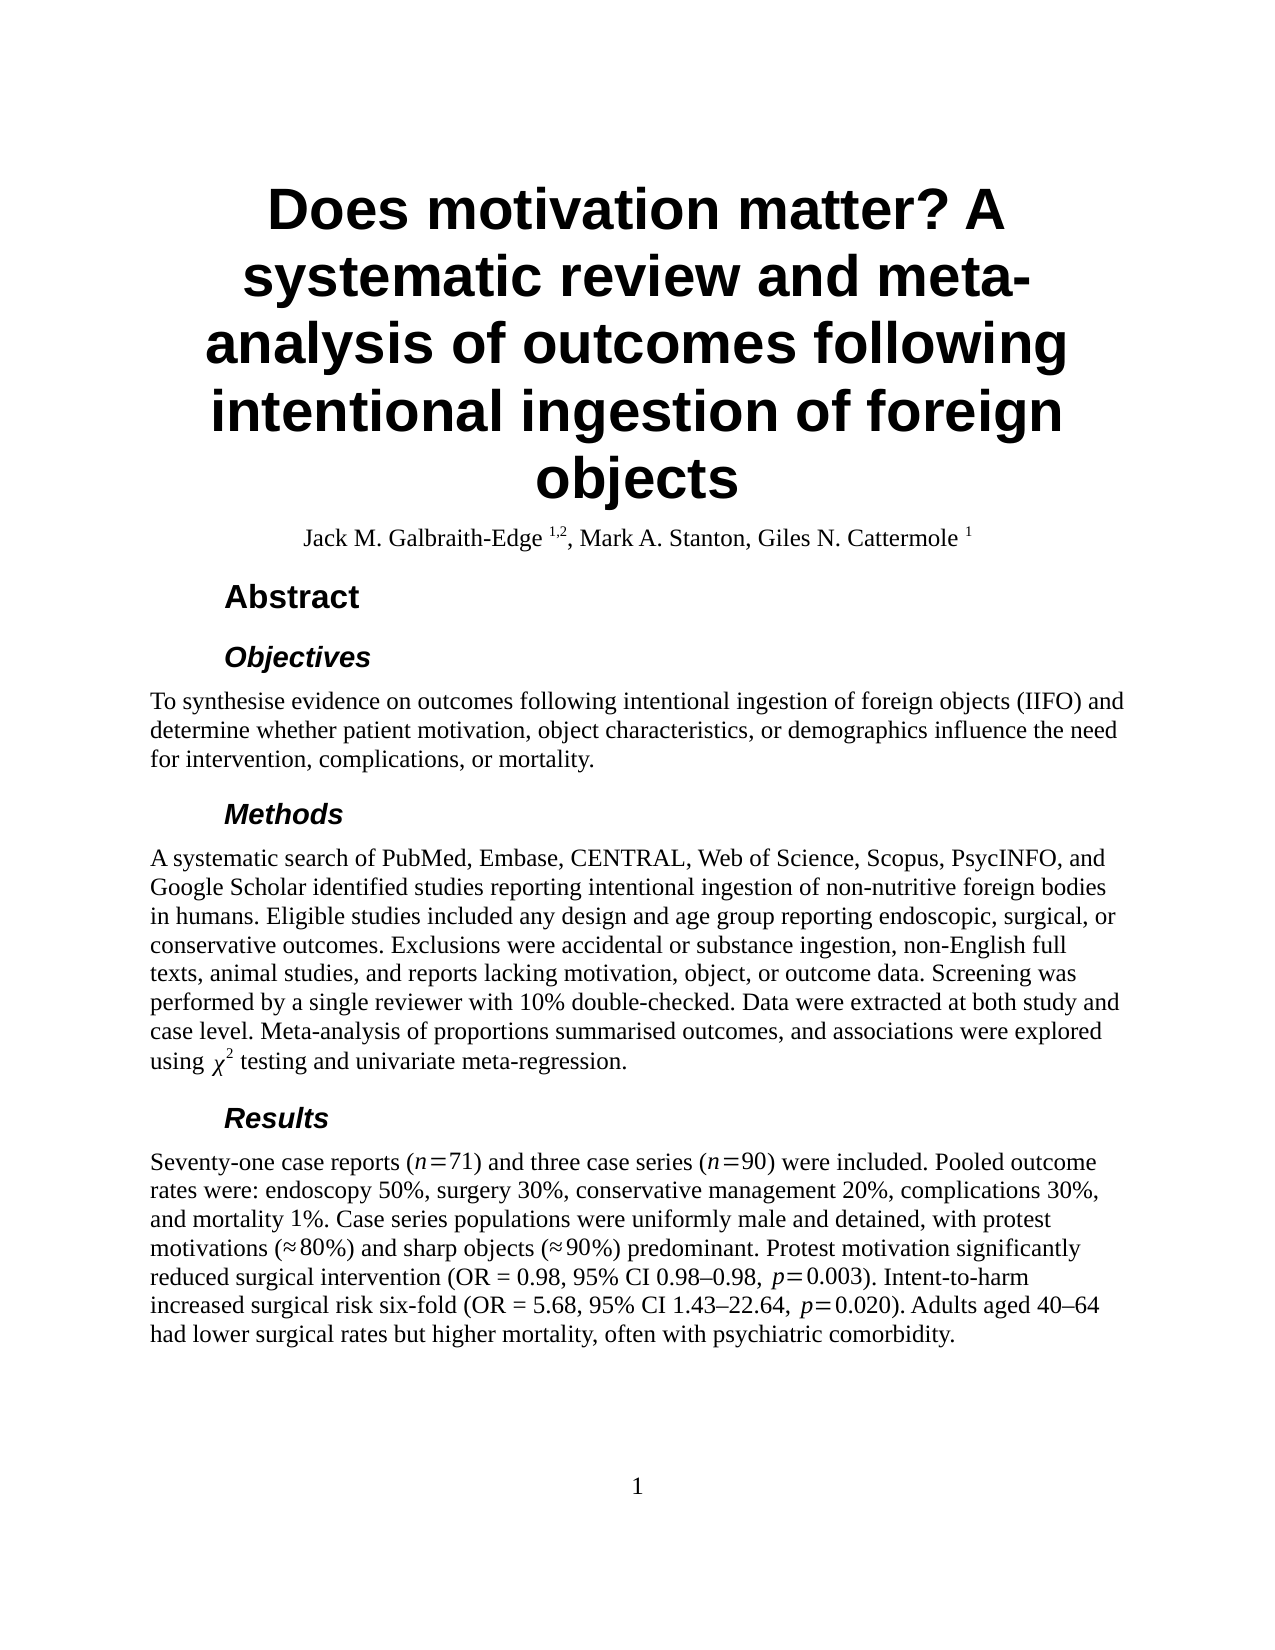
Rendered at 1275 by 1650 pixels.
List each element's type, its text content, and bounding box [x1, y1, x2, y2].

subtitle Objectives [150, 640, 1125, 674]
title Does motivation matter? A systematic review and meta-analysis of outcomes following intentional ingestion of foreign objects [150, 175, 1125, 510]
subtitle Abstract [150, 577, 1125, 615]
subtitle Results [150, 1101, 1125, 1134]
subtitle Methods [150, 797, 1125, 831]
text To synthesise evidence on outcomes following intentional ingestion of foreign objects (IIFO) and determine whether patient motivation, object characteristics, or demographics influence the need for intervention, complications, or mortality. [150, 686, 1125, 772]
text Seventy-one case reports () and three case series () were included. Pooled outcome rates were: endoscopy 50%, surgery 30%, conservative management 20%, complications 30%, and mortality %. Case series populations were uniformly male and detained, with protest motivations (%) and sharp objects (%) predominant. Protest motivation significantly reduced surgical intervention (OR = 0.98, 95% CI 0.98–0.98, ). Intent-to-harm increased surgical risk six-fold (OR = 5.68, 95% CI 1.43–22.64, ). Adults aged 40–64 had lower surgical rates but higher mortality, often with psychiatric comorbidity. [150, 1147, 1125, 1348]
text Jack M. Galbraith-Edge 1,2, Mark A. Stanton, Giles N. Cattermole 1 [150, 523, 1125, 552]
text A systematic search of PubMed, Embase, CENTRAL, Web of Science, Scopus, PsycINFO, and Google Scholar identified studies reporting intentional ingestion of non-nutritive foreign bodies in humans. Eligible studies included any design and age group reporting endoscopic, surgical, or conservative outcomes. Exclusions were accidental or substance ingestion, non-English full texts, animal studies, and reports lacking motivation, object, or outcome data. Screening was performed by a single reviewer with 10% double-checked. Data were extracted at both study and case level. Meta-analysis of proportions summarised outcomes, and associations were explored using testing and univariate meta-regression. [150, 843, 1125, 1076]
